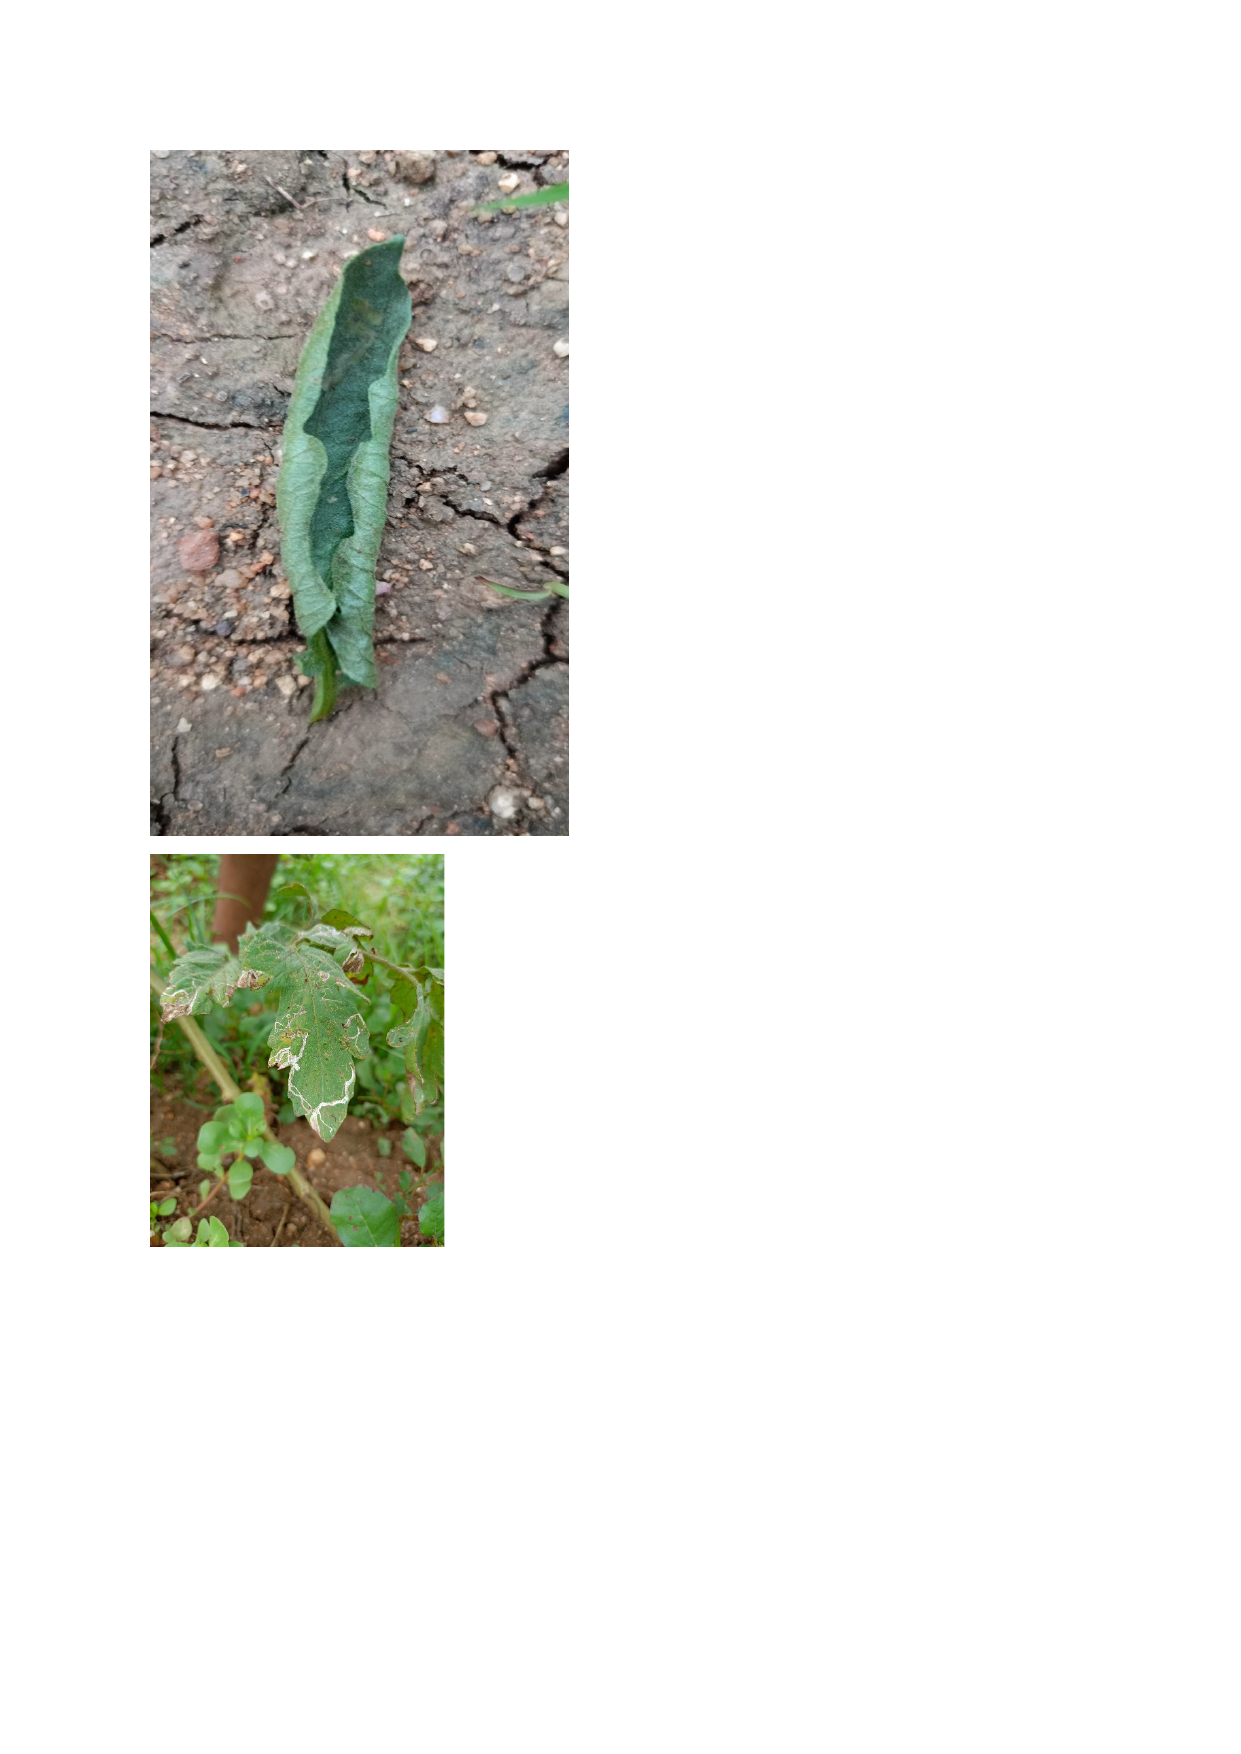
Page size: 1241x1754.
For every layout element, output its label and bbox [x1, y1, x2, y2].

picture [150, 854, 445, 1247]
picture [150, 150, 569, 836]
